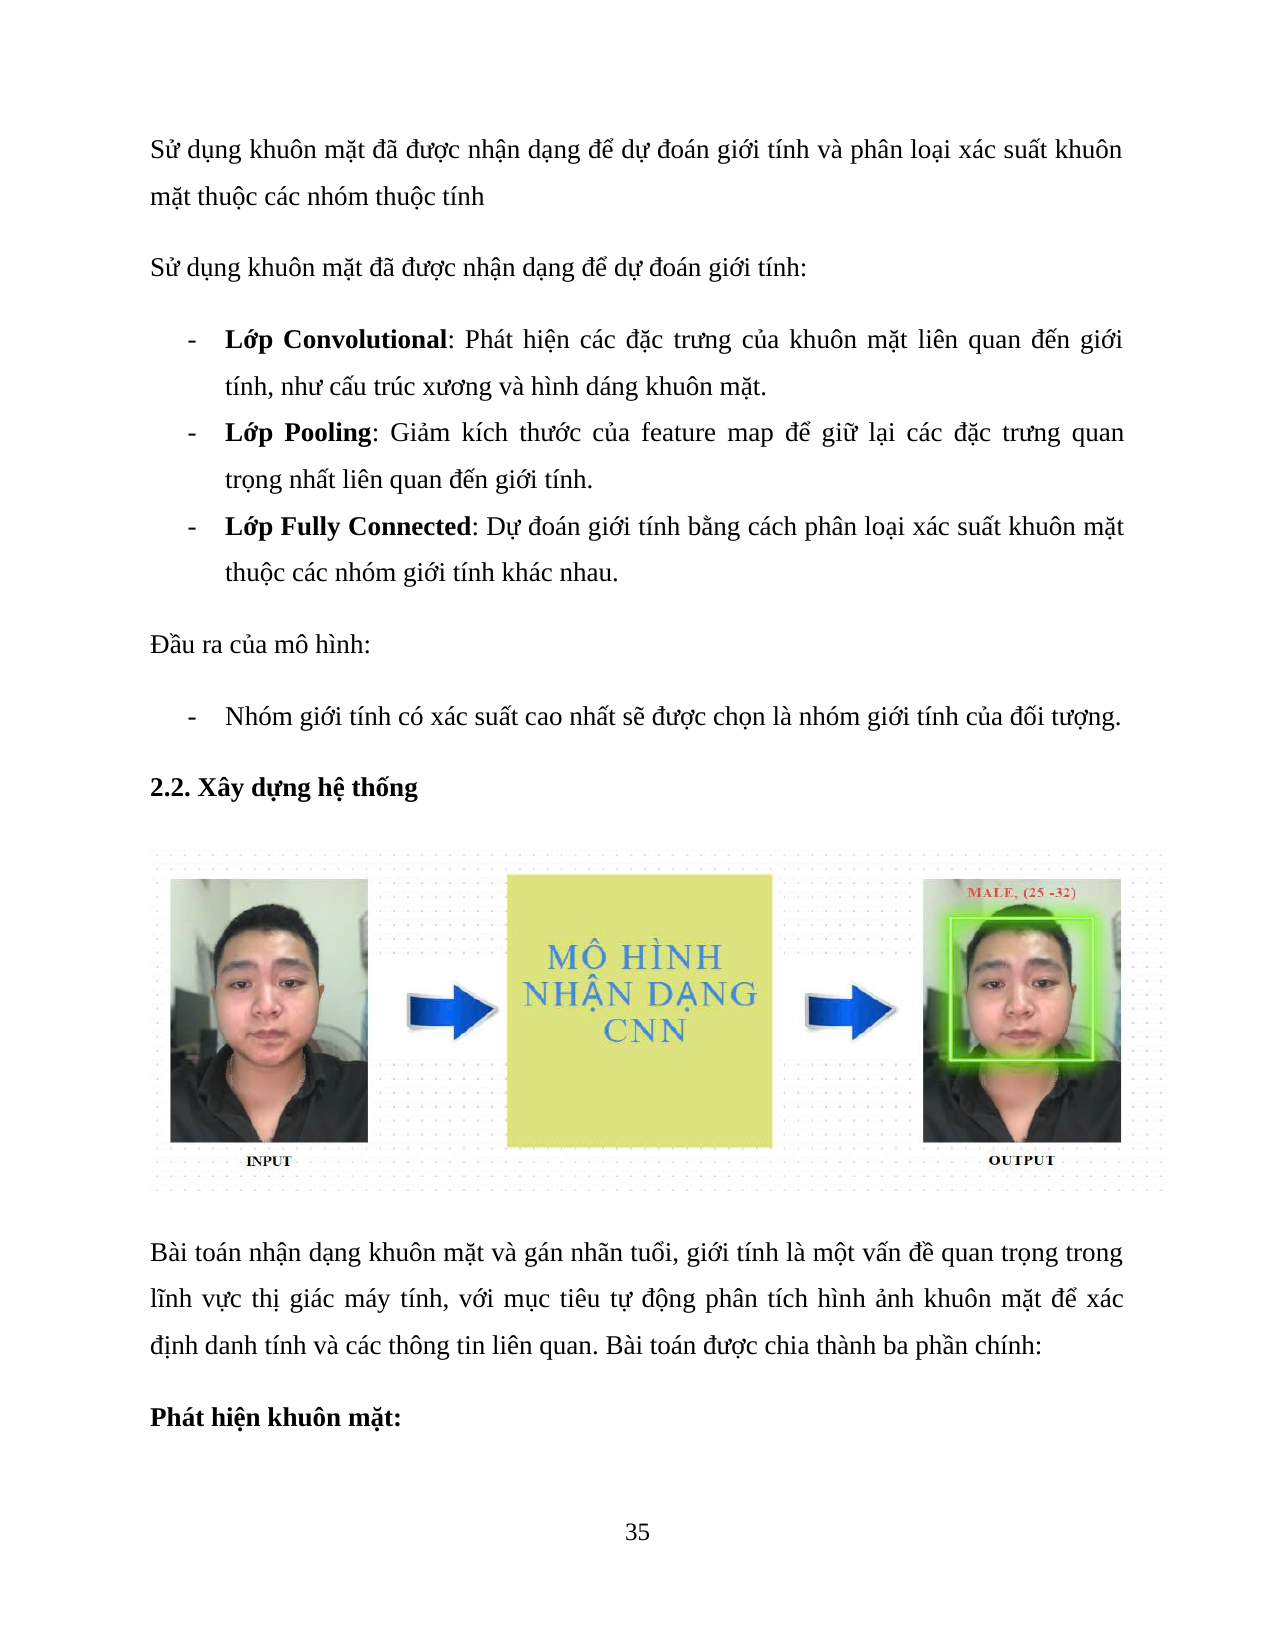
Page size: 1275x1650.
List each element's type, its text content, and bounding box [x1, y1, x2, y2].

text Sử dụng khuôn mặt đã được nhận dạng để dự đoán giới tính: [150, 251, 1125, 282]
list Lớp Pooling: Giảm kích thước của feature map để giữ lại các đặc trưng quan trọng nhất liên quan đến giới tính. [187, 416, 1125, 494]
subtitle 2.2. Xây dựng hệ thống [150, 771, 1125, 802]
text Bài toán nhận dạng khuôn mặt và gán nhãn tuổi, giới tính là một vấn đề quan trọng trong lĩnh vực thị giác máy tính, với mục tiêu tự động phân tích hình ảnh khuôn mặt để xác định danh tính và các thông tin liên quan. Bài toán được chia thành ba phần chính: [150, 1236, 1125, 1360]
text Sử dụng khuôn mặt đã được nhận dạng để dự đoán giới tính và phân loại xác suất khuôn mặt thuộc các nhóm thuộc tính [150, 133, 1125, 211]
list Nhóm giới tính có xác suất cao nhất sẽ được chọn là nhóm giới tính của đối tượng. [187, 699, 1125, 731]
text Đầu ra của mô hình: [150, 628, 1125, 659]
list Lớp Fully Connected: Dự đoán giới tính bằng cách phân loại xác suất khuôn mặt thuộc các nhóm giới tính khác nhau. [187, 509, 1125, 587]
picture [150, 842, 1168, 1197]
text Phát hiện khuôn mặt: [150, 1401, 1125, 1432]
list Lớp Convolutional: Phát hiện các đặc trưng của khuôn mặt liên quan đến giới tính, như cấu trúc xương và hình dáng khuôn mặt. [187, 323, 1125, 401]
